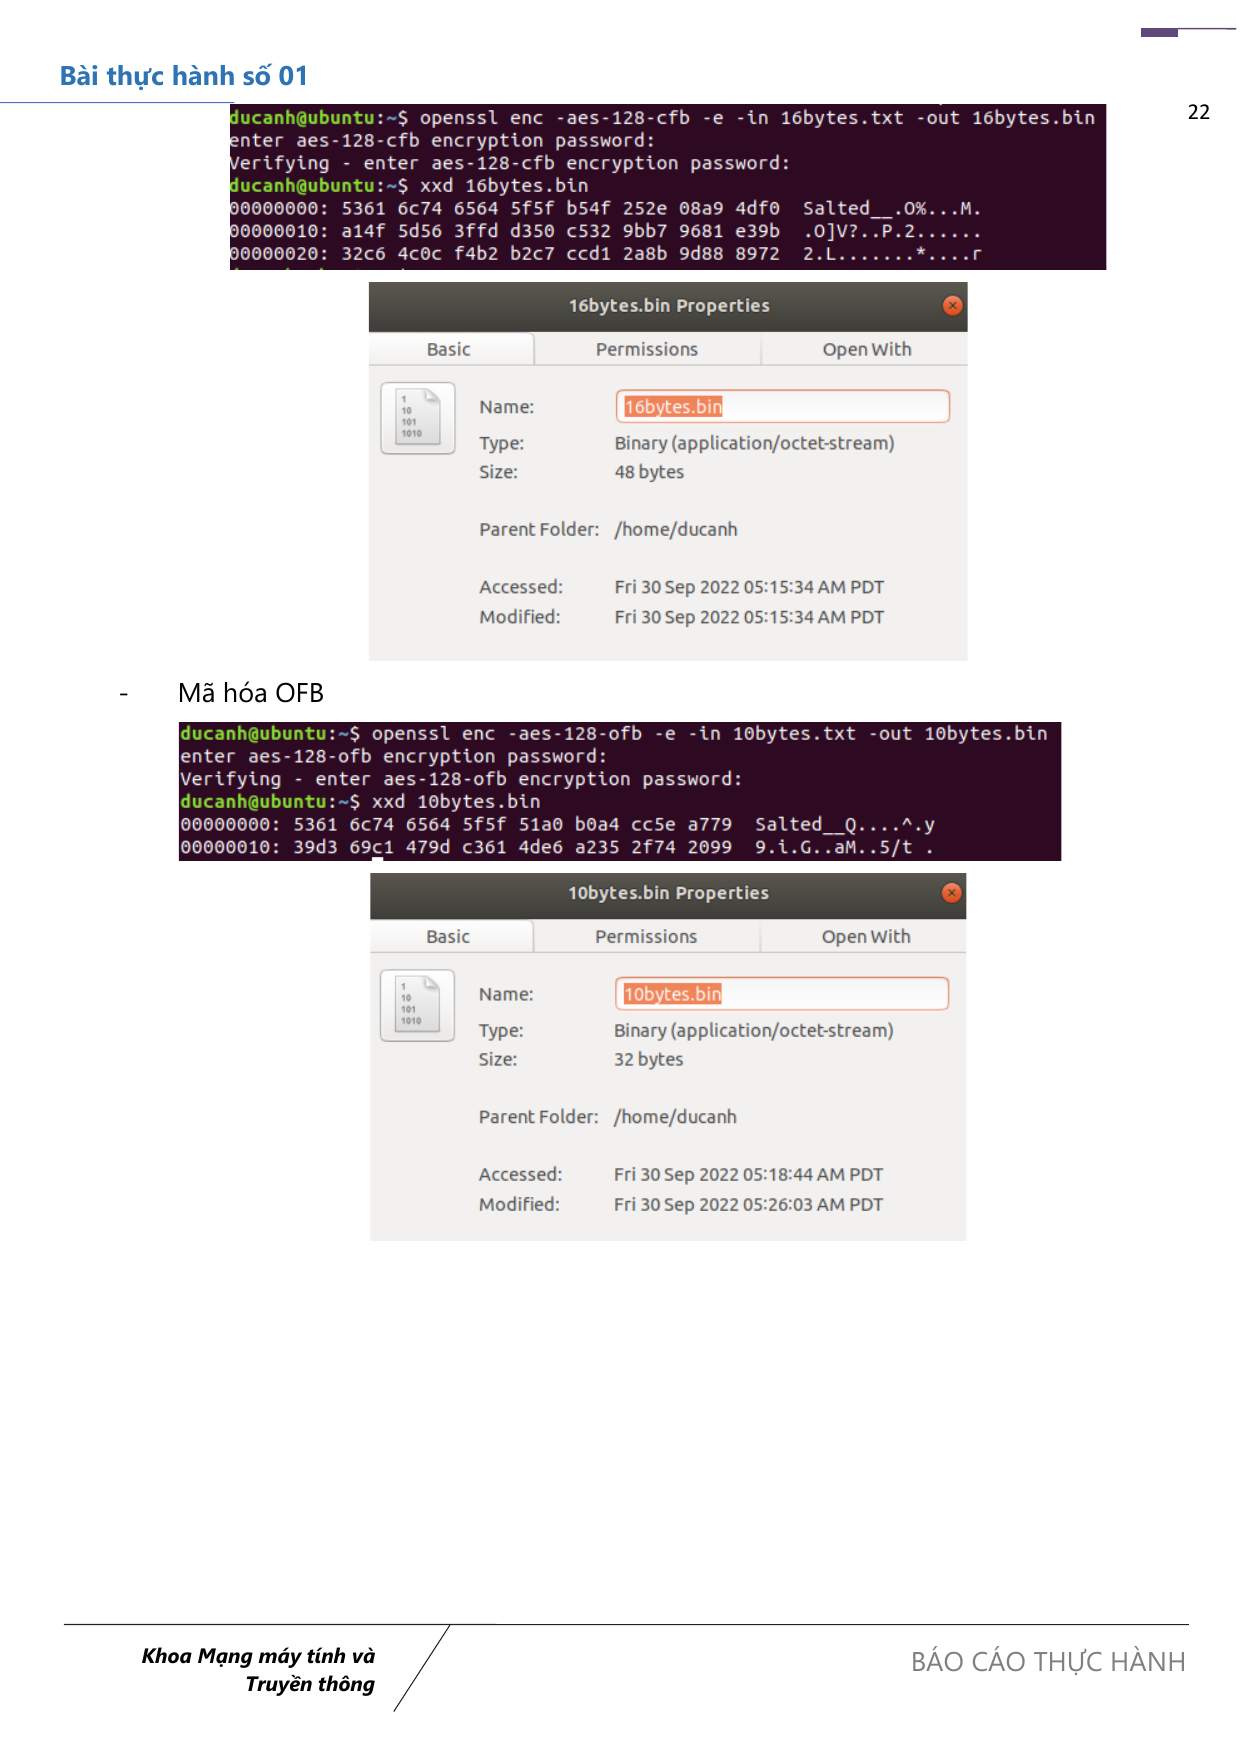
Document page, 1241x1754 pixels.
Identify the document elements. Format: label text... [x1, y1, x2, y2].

picture [368, 282, 968, 661]
picture [370, 873, 967, 1241]
picture [178, 722, 1062, 861]
list Mã hóa OFB [118, 673, 1122, 709]
picture [230, 104, 1107, 270]
